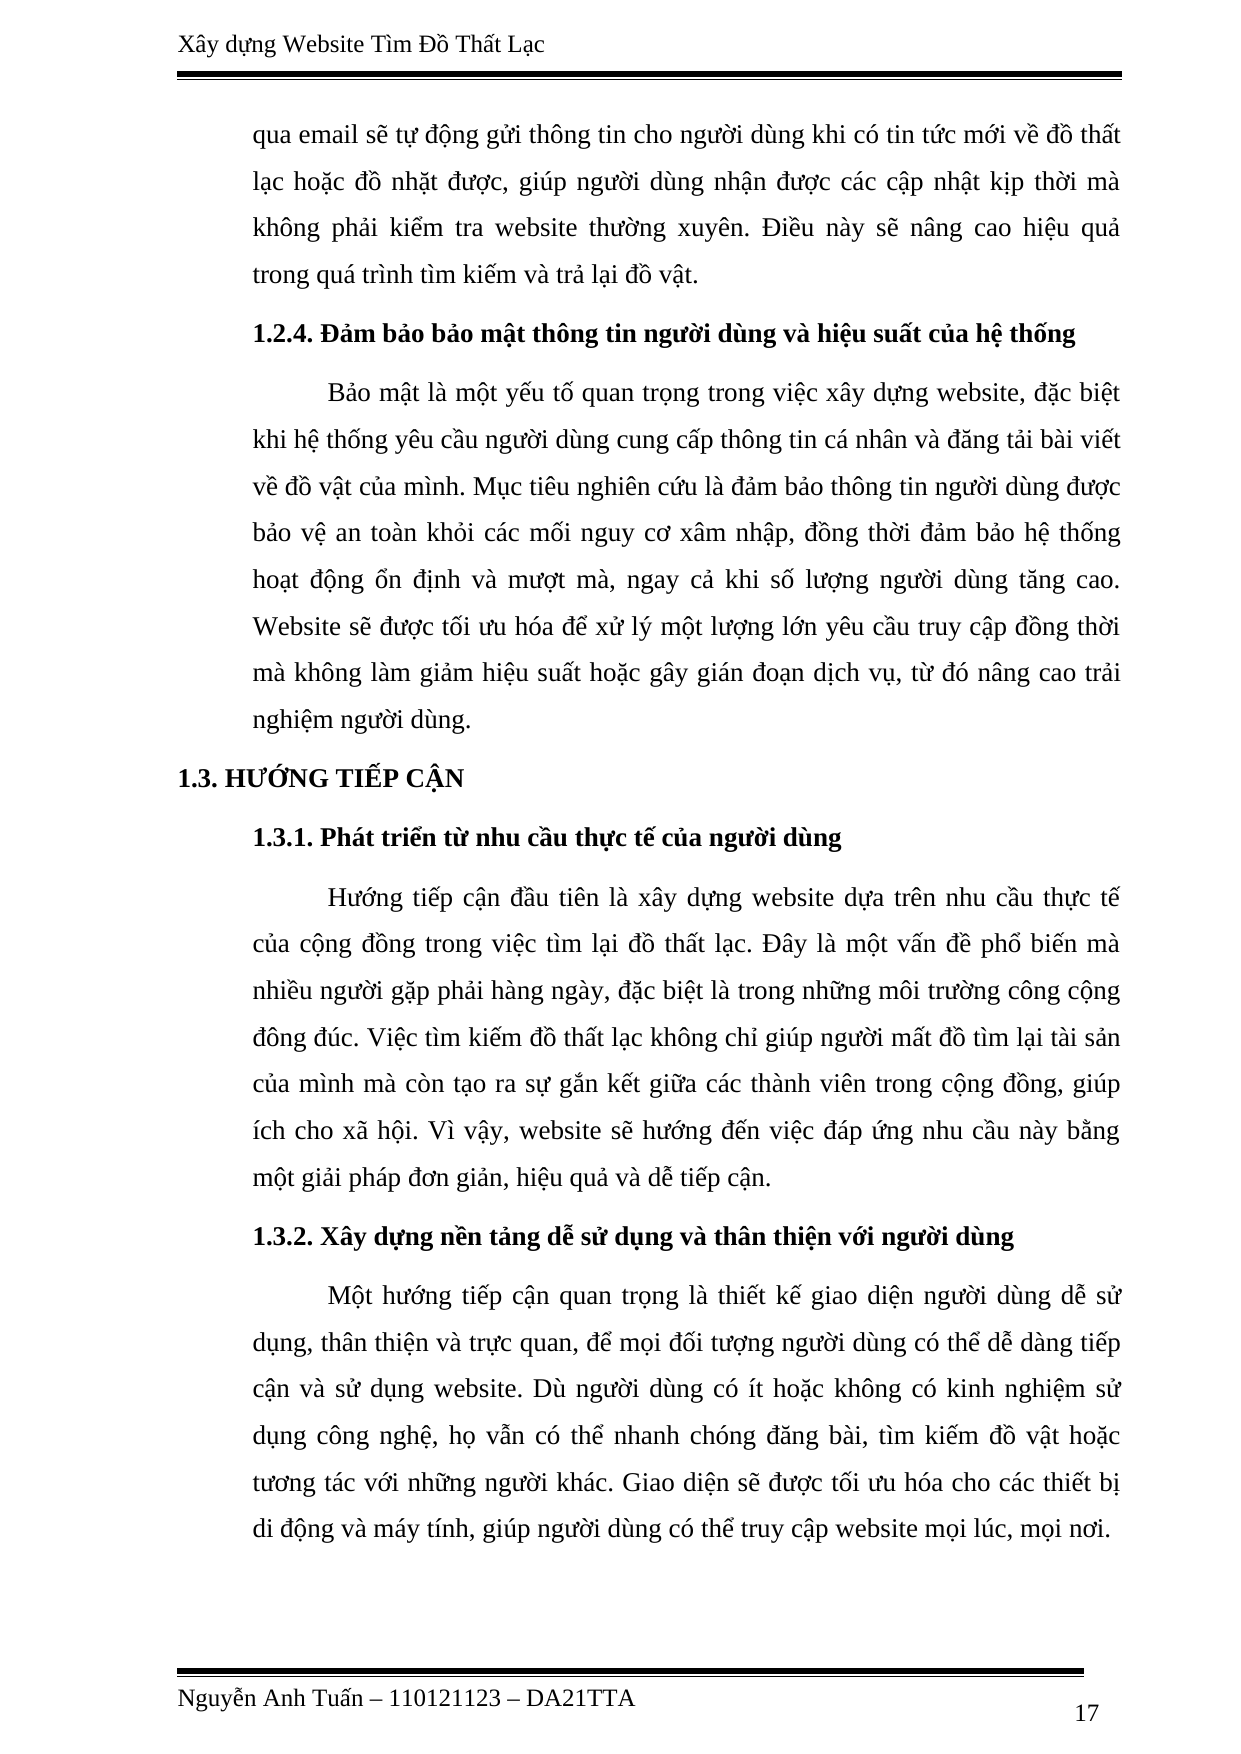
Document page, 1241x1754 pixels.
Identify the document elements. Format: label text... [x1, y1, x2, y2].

text Bảo mật là một yếu tố quan trọng trong việc xây dựng website, đặc biệt khi hệ thống yêu cầu người dùng cung cấp thông tin cá nhân và đăng tải bài viết về đồ vật của mình. Mục tiêu nghiên cứu là đảm bảo thông tin người dùng được bảo vệ an toàn khỏi các mối nguy cơ xâm nhập, đồng thời đảm bảo hệ thống hoạt động ổn định và mượt mà, ngay cả khi số lượng người dùng tăng cao. Website sẽ được tối ưu hóa để xử lý một lượng lớn yêu cầu truy cập đồng thời mà không làm giảm hiệu suất hoặc gây gián đoạn dịch vụ, từ đó nâng cao trải nghiệm người dùng. [252, 376, 1122, 734]
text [252, 118, 1122, 289]
text Một hướng tiếp cận quan trọng là thiết kế giao diện người dùng dễ sử dụng, thân thiện và trực quan, để mọi đối tượng người dùng có thể dễ dàng tiếp cận và sử dụng website. Dù người dùng có ít hoặc không có kinh nghiệm sử dụng công nghệ, họ vẫn có thể nhanh chóng đăng bài, tìm kiếm đồ vật hoặc tương tác với những người khác. Giao diện sẽ được tối ưu hóa cho các thiết bị di động và máy tính, giúp người dùng có thể truy cập website mọi lúc, mọi nơi. [252, 1279, 1122, 1543]
subtitle 1.2.4. Đảm bảo bảo mật thông tin người dùng và hiệu suất của hệ thống [252, 317, 1122, 348]
subtitle 1.3.2. Xây dựng nền tảng dễ sử dụng và thân thiện với người dùng [252, 1220, 1122, 1251]
text Hướng tiếp cận đầu tiên là xây dựng website dựa trên nhu cầu thực tế của cộng đồng trong việc tìm lại đồ thất lạc. Đây là một vấn đề phổ biến mà nhiều người gặp phải hàng ngày, đặc biệt là trong những môi trường công cộng đông đúc. Việc tìm kiếm đồ thất lạc không chỉ giúp người mất đồ tìm lại tài sản của mình mà còn tạo ra sự gắn kết giữa các thành viên trong cộng đồng, giúp ích cho xã hội. Vì vậy, website sẽ hướng đến việc đáp ứng nhu cầu này bằng một giải pháp đơn giản, hiệu quả và dễ tiếp cận. [252, 881, 1122, 1192]
subtitle 1.3. HƯỚNG TIẾP CẬN [177, 762, 1122, 793]
subtitle 1.3.1. Phát triển từ nhu cầu thực tế của người dùng [252, 821, 1122, 853]
